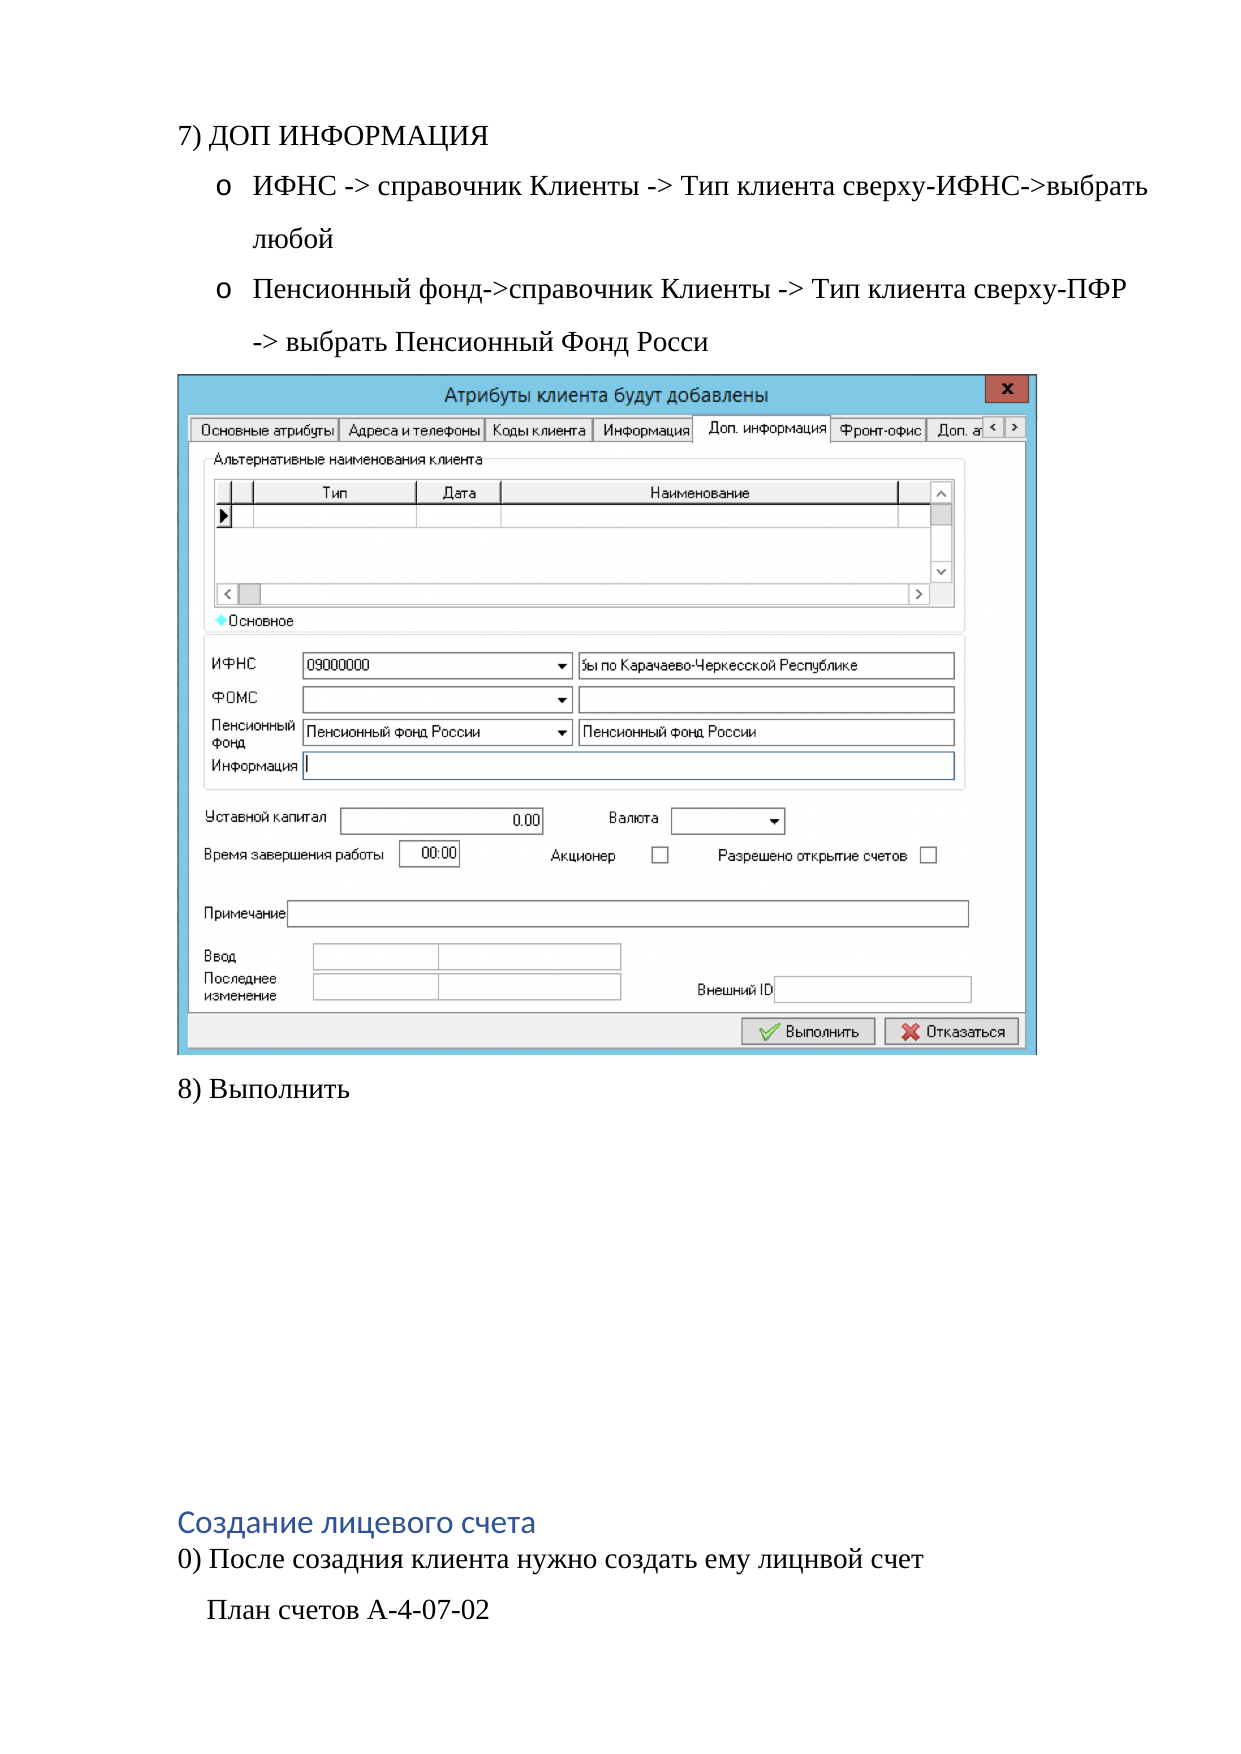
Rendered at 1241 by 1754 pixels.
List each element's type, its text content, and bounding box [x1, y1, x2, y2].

list ИФНС -> справочник Клиенты -> Тип клиента сверху-ИФНС->выбрать любой [215, 168, 1152, 255]
subtitle Создание лицевого счета [177, 1501, 1152, 1542]
text 8) Выполнить [177, 1071, 1152, 1104]
text 0) После созадния клиента нужно создать ему лицнвой счет [177, 1542, 1152, 1575]
picture [177, 374, 1038, 1055]
list Пенсионный фонд->справочник Клиенты -> Тип клиента сверху-ПФР -> выбрать Пенсионный Фонд Росси [215, 272, 1152, 358]
text План счетов А-4-07-02 [177, 1592, 1152, 1626]
text 7) ДОП ИНФОРМАЦИЯ [177, 118, 1152, 152]
